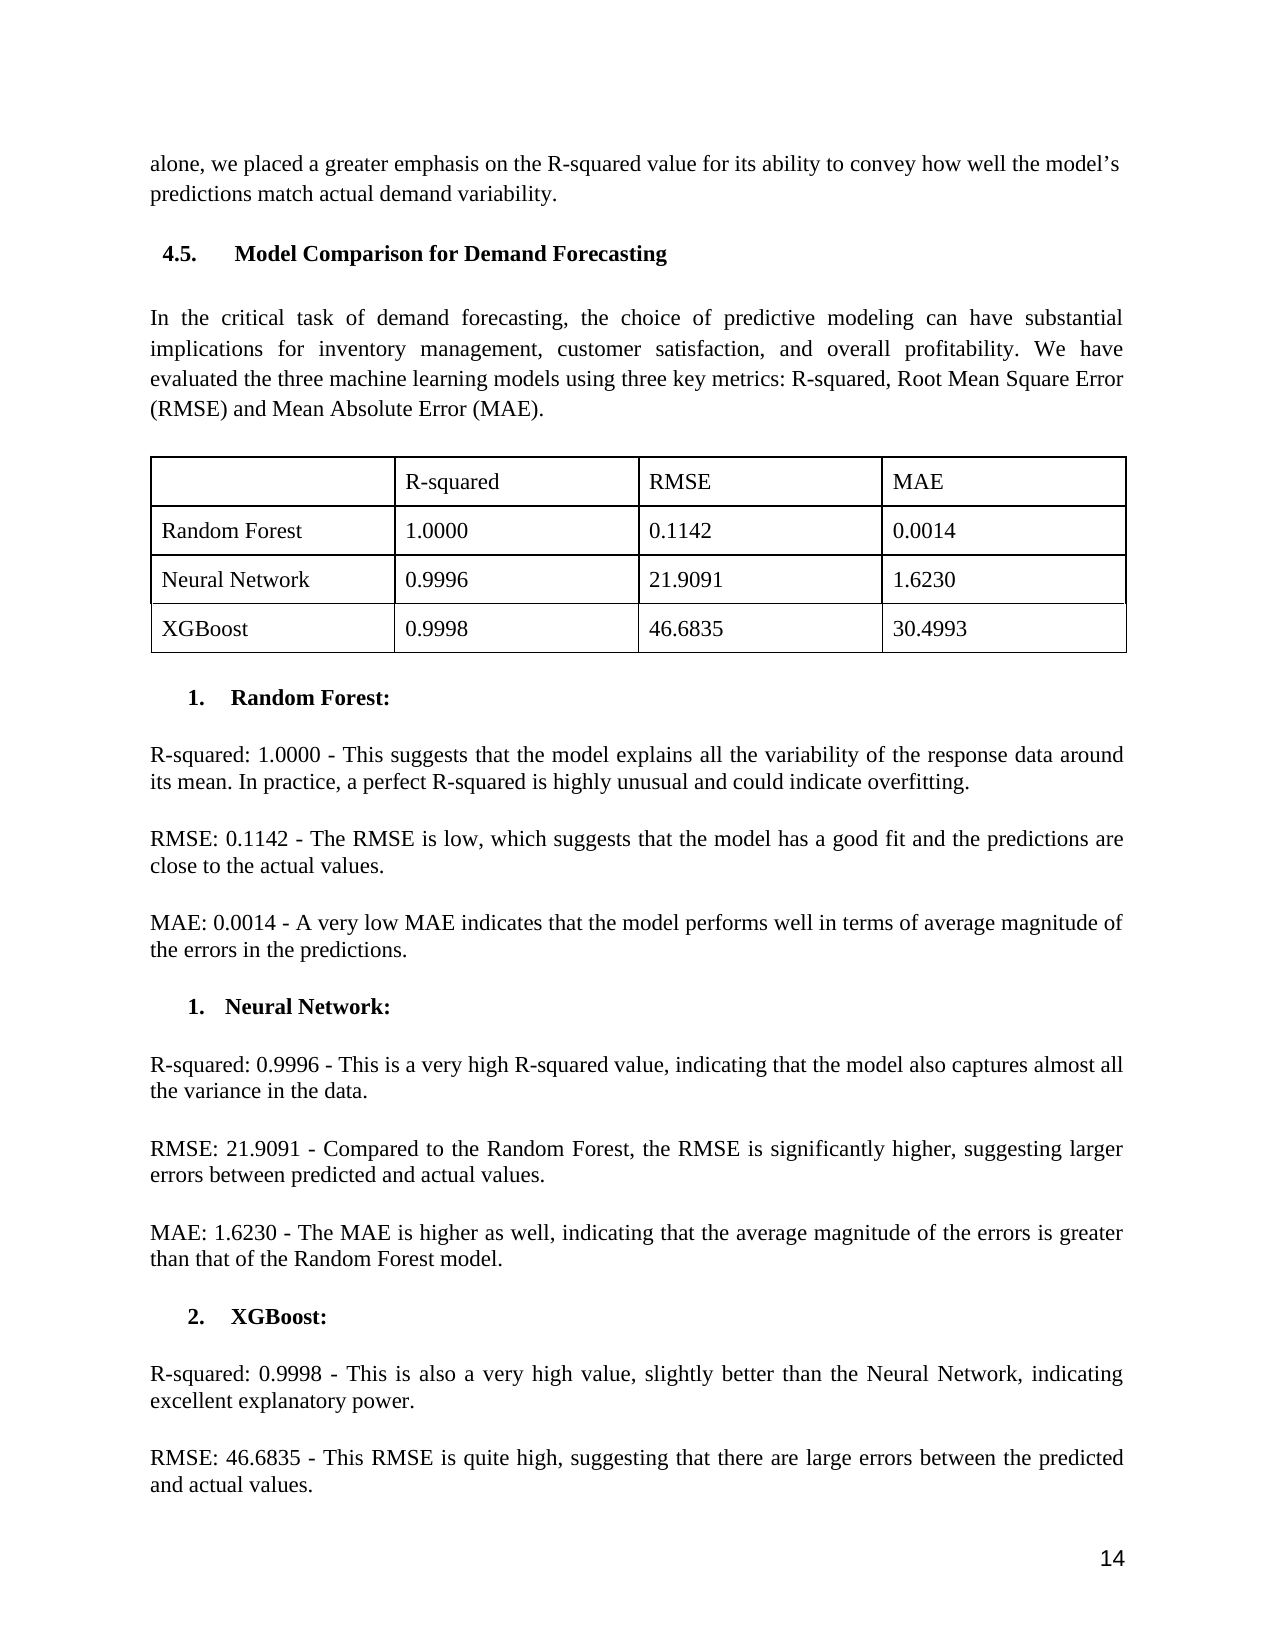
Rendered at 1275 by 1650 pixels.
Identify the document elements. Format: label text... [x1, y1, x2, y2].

table_cell 21.9091 [640, 556, 881, 603]
list Neural Network: [187, 993, 1125, 1020]
table_cell 0.0014 [883, 507, 1125, 554]
table_cell 1.6230 [883, 556, 1125, 603]
table_cell 46.6835 [639, 604, 882, 652]
table_cell 0.9996 [396, 556, 638, 603]
text In the critical task of demand forecasting, the choice of predictive modeling can have substantial implications for inventory management, customer satisfaction, and overall profitability. We have evaluated the three machine learning models using three key metrics: R-squared, Root Mean Square Error (RMSE) and Mean Absolute Error (MAE). [150, 304, 1125, 421]
text MAE: 1.6230 - The MAE is higher as well, indicating that the average magnitude of the errors is greater than that of the Random Forest model. [150, 1219, 1125, 1272]
text MAE: 0.0014 - A very low MAE indicates that the model performs well in terms of average magnitude of the errors in the predictions. [150, 909, 1125, 962]
list Random Forest: [187, 684, 1125, 710]
table_cell Neural Network [152, 556, 394, 603]
list XGBoost: [187, 1303, 1125, 1329]
text RMSE: 21.9091 - Compared to the Random Forest, the RMSE is significantly higher, suggesting larger errors between predicted and actual values. [150, 1135, 1125, 1188]
text R-squared: 1.0000 - This suggests that the model explains all the variability of the response data around its mean. In practice, a perfect R-squared is highly unusual and could indicate overfitting. [150, 741, 1125, 794]
table_header R-squared [396, 458, 638, 505]
table_cell 0.9998 [395, 604, 638, 652]
text RMSE: 0.1142 - The RMSE is low, which suggests that the model has a good fit and the predictions are close to the actual values. [150, 825, 1125, 878]
table_cell XGBoost [152, 604, 394, 652]
table_cell Random Forest [152, 507, 394, 554]
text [150, 150, 1125, 207]
text R-squared: 0.9998 - This is also a very high value, slightly better than the Neural Network, indicating excellent explanatory power. [150, 1360, 1125, 1413]
table_cell 1.0000 [396, 507, 638, 554]
text R-squared: 0.9996 - This is a very high R-squared value, indicating that the model also captures almost all the variance in the data. [150, 1051, 1125, 1104]
subtitle Model Comparison for Demand Forecasting [197, 239, 1125, 266]
text RMSE: 46.6835 - This RMSE is quite high, suggesting that there are large errors between the predicted and actual values. [150, 1444, 1125, 1497]
table_cell 30.4993 [883, 603, 1126, 652]
table_header [152, 458, 394, 505]
table_cell 0.1142 [640, 507, 881, 554]
table_header RMSE [640, 458, 881, 505]
table_header MAE [883, 458, 1125, 505]
